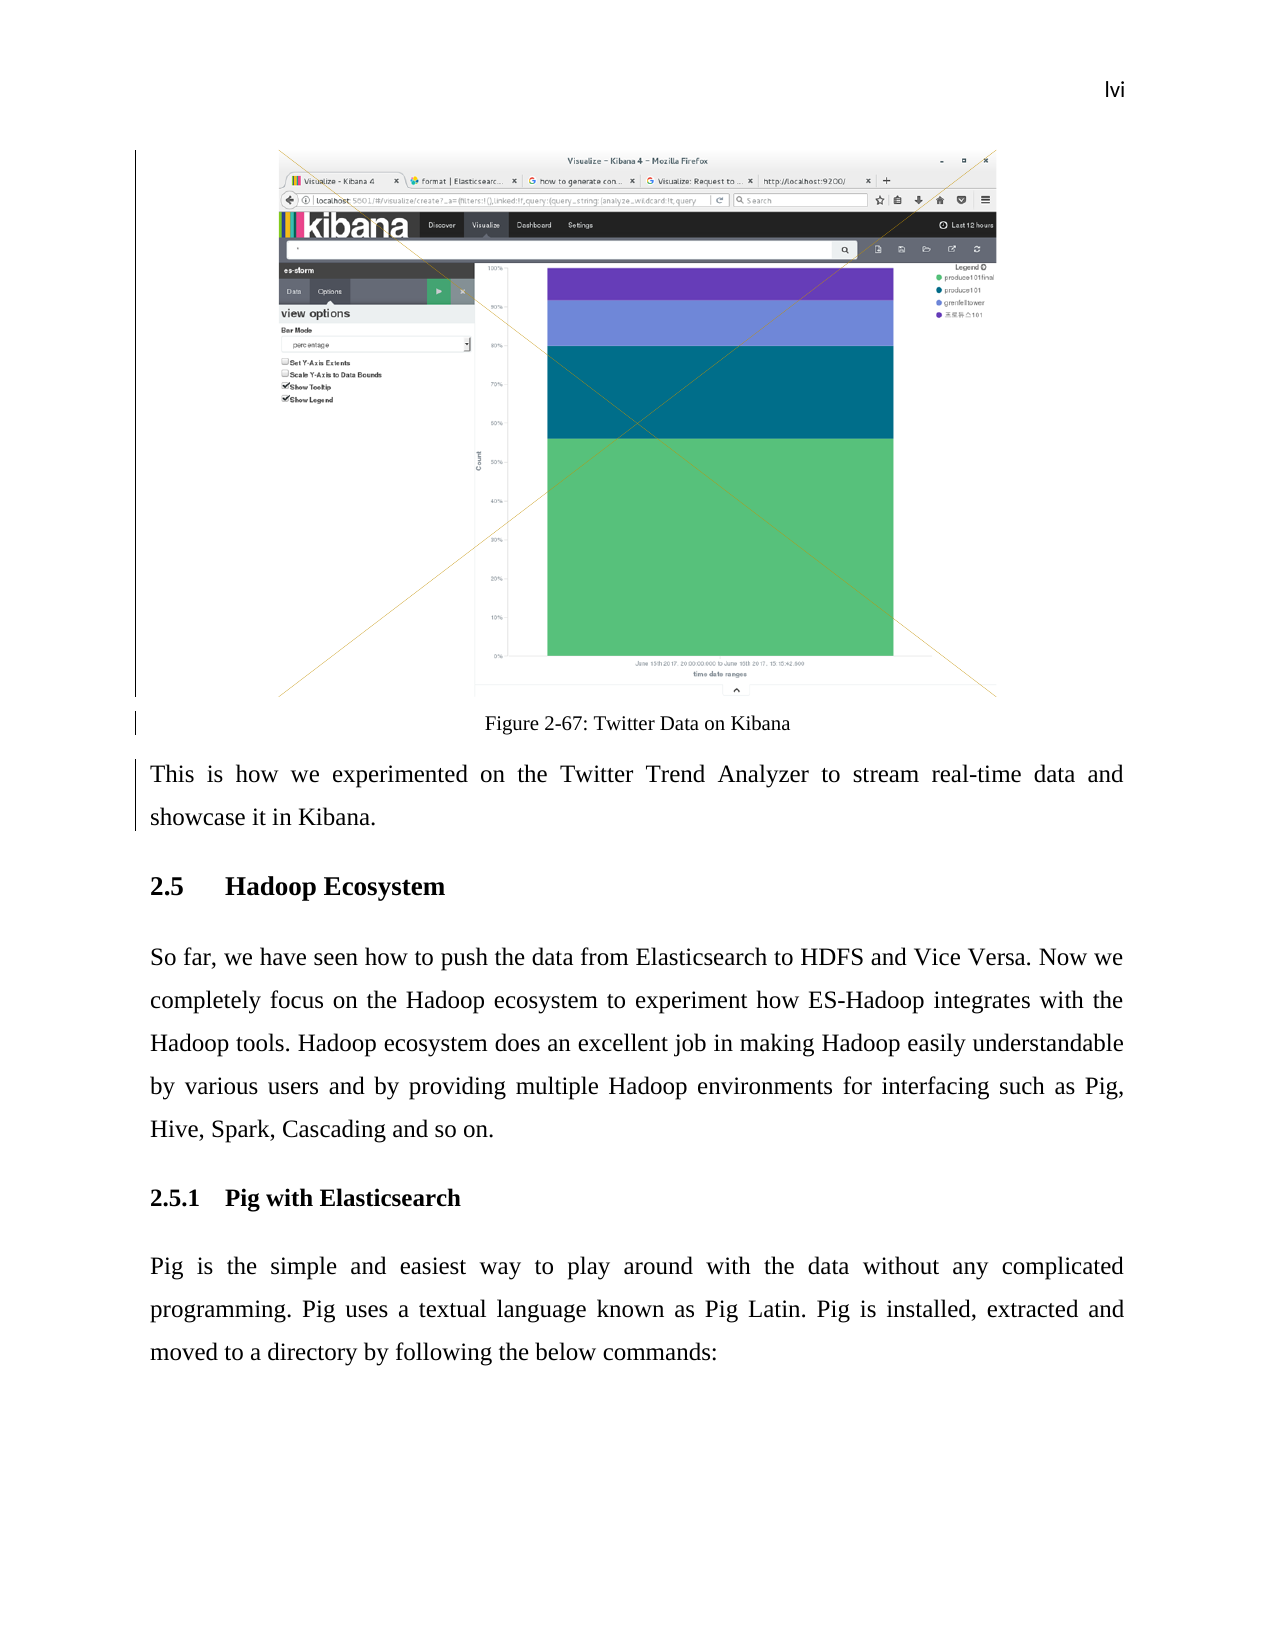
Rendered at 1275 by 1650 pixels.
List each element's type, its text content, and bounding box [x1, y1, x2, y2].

text This is how we experimented on the Twitter Trend Analyzer to stream real-time data and showcase it in Kibana. [150, 759, 1125, 831]
text So far, we have seen how to push the data from Elasticsearch to HDFS and Vice Versa. Now we completely focus on the Hadoop ecosystem to experiment how ES-Hadoop integrates with the Hadoop tools. Hadoop ecosystem does an excellent job in making Hadoop easily understandable by various users and by providing multiple Hadoop environments for interfacing such as Pig, Hive, Spark, Cascading and so on. [150, 942, 1125, 1143]
picture [660, 151, 997, 696]
picture [281, 150, 994, 353]
subtitle Pig with Elasticsearch [150, 1183, 1125, 1211]
picture [278, 151, 615, 696]
text Pig is the simple and easiest way to play around with the data without any complicated programming. Pig uses a textual language known as Pig Latin. Pig is installed, extracted and moved to a directory by following the below commands: [150, 1251, 1125, 1366]
subtitle Hadoop Ecosystem [150, 870, 1125, 901]
picture [280, 439, 994, 697]
